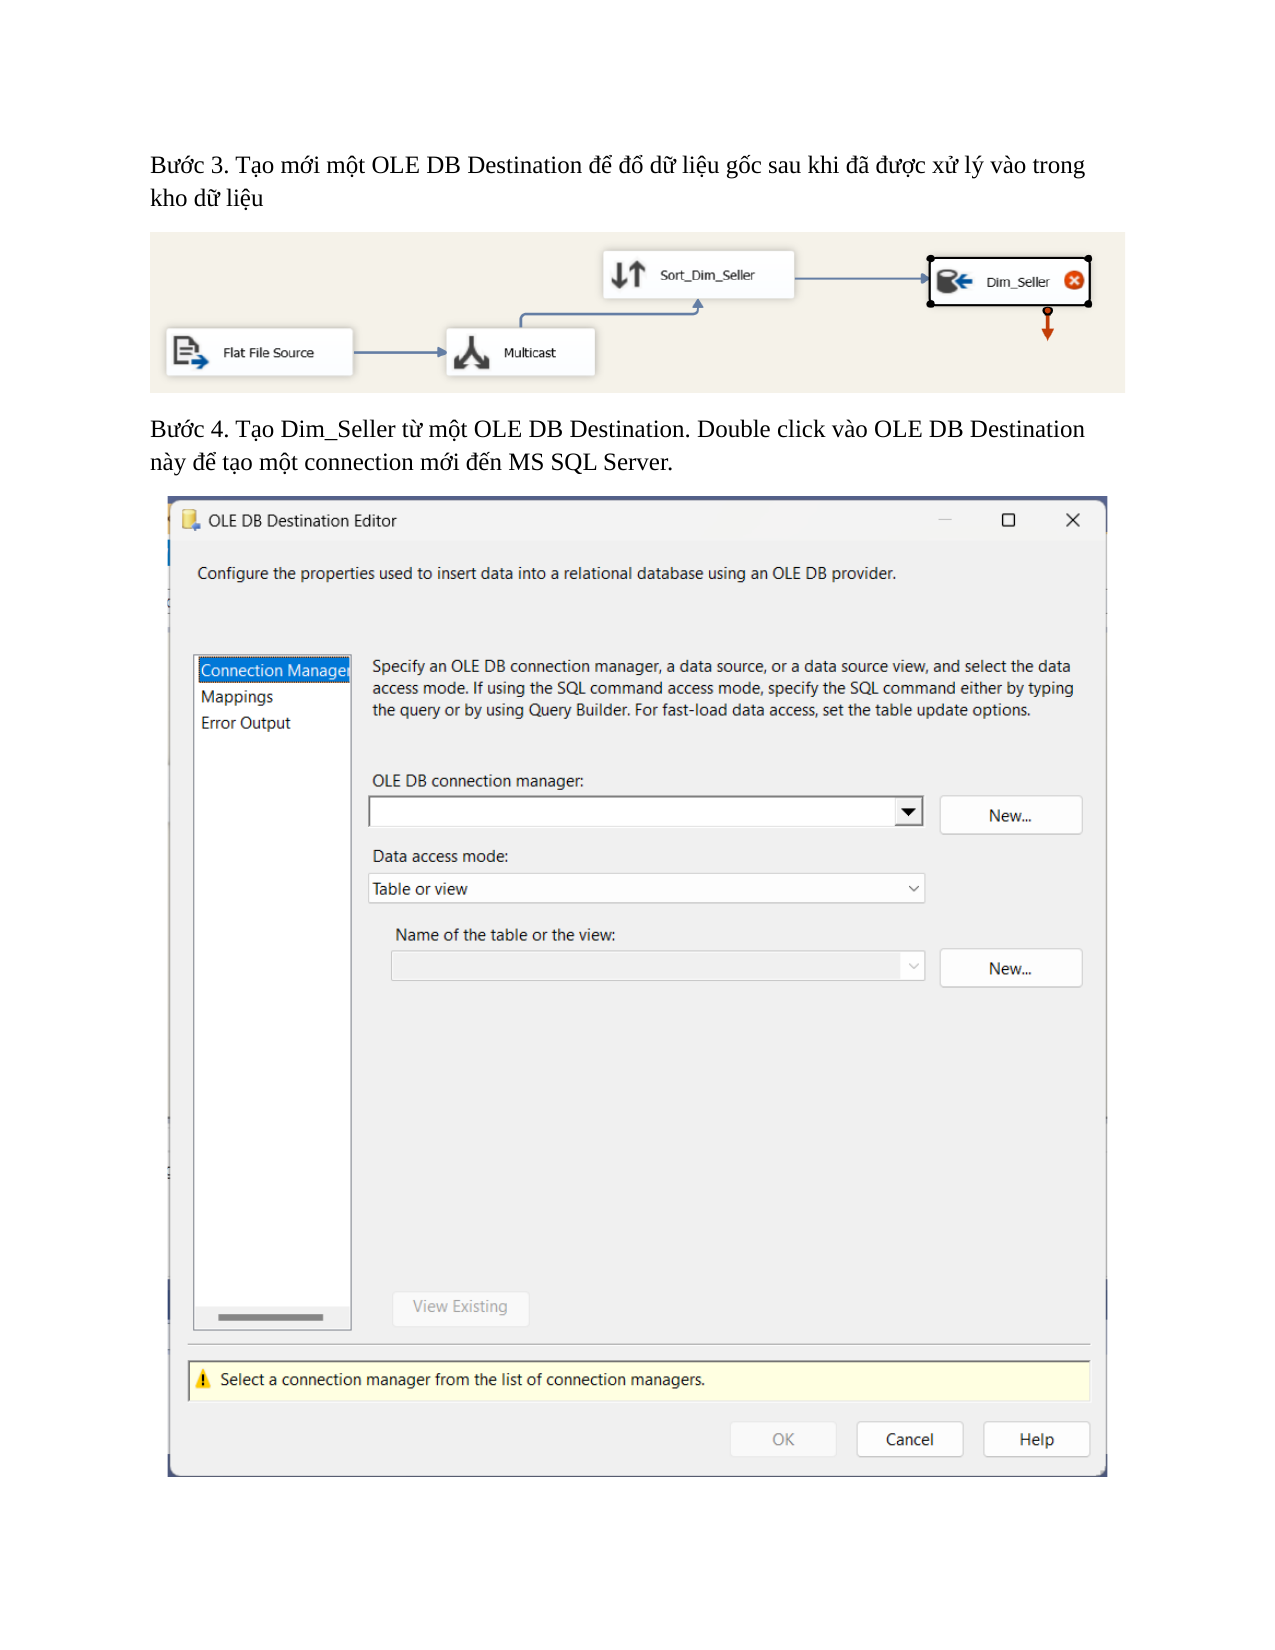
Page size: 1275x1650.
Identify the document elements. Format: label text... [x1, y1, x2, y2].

text Bước 4. Tạo Dim_Seller từ một OLE DB Destination. Double click vào OLE DB Destination này để tạo một connection mới đến MS SQL Server. [150, 414, 1125, 476]
picture [150, 232, 1125, 393]
text Bước 3. Tạo mới một OLE DB Destination để đổ dữ liệu gốc sau khi đã được xử lý vào trong kho dữ liệu [150, 150, 1125, 212]
picture [167, 496, 1108, 1477]
